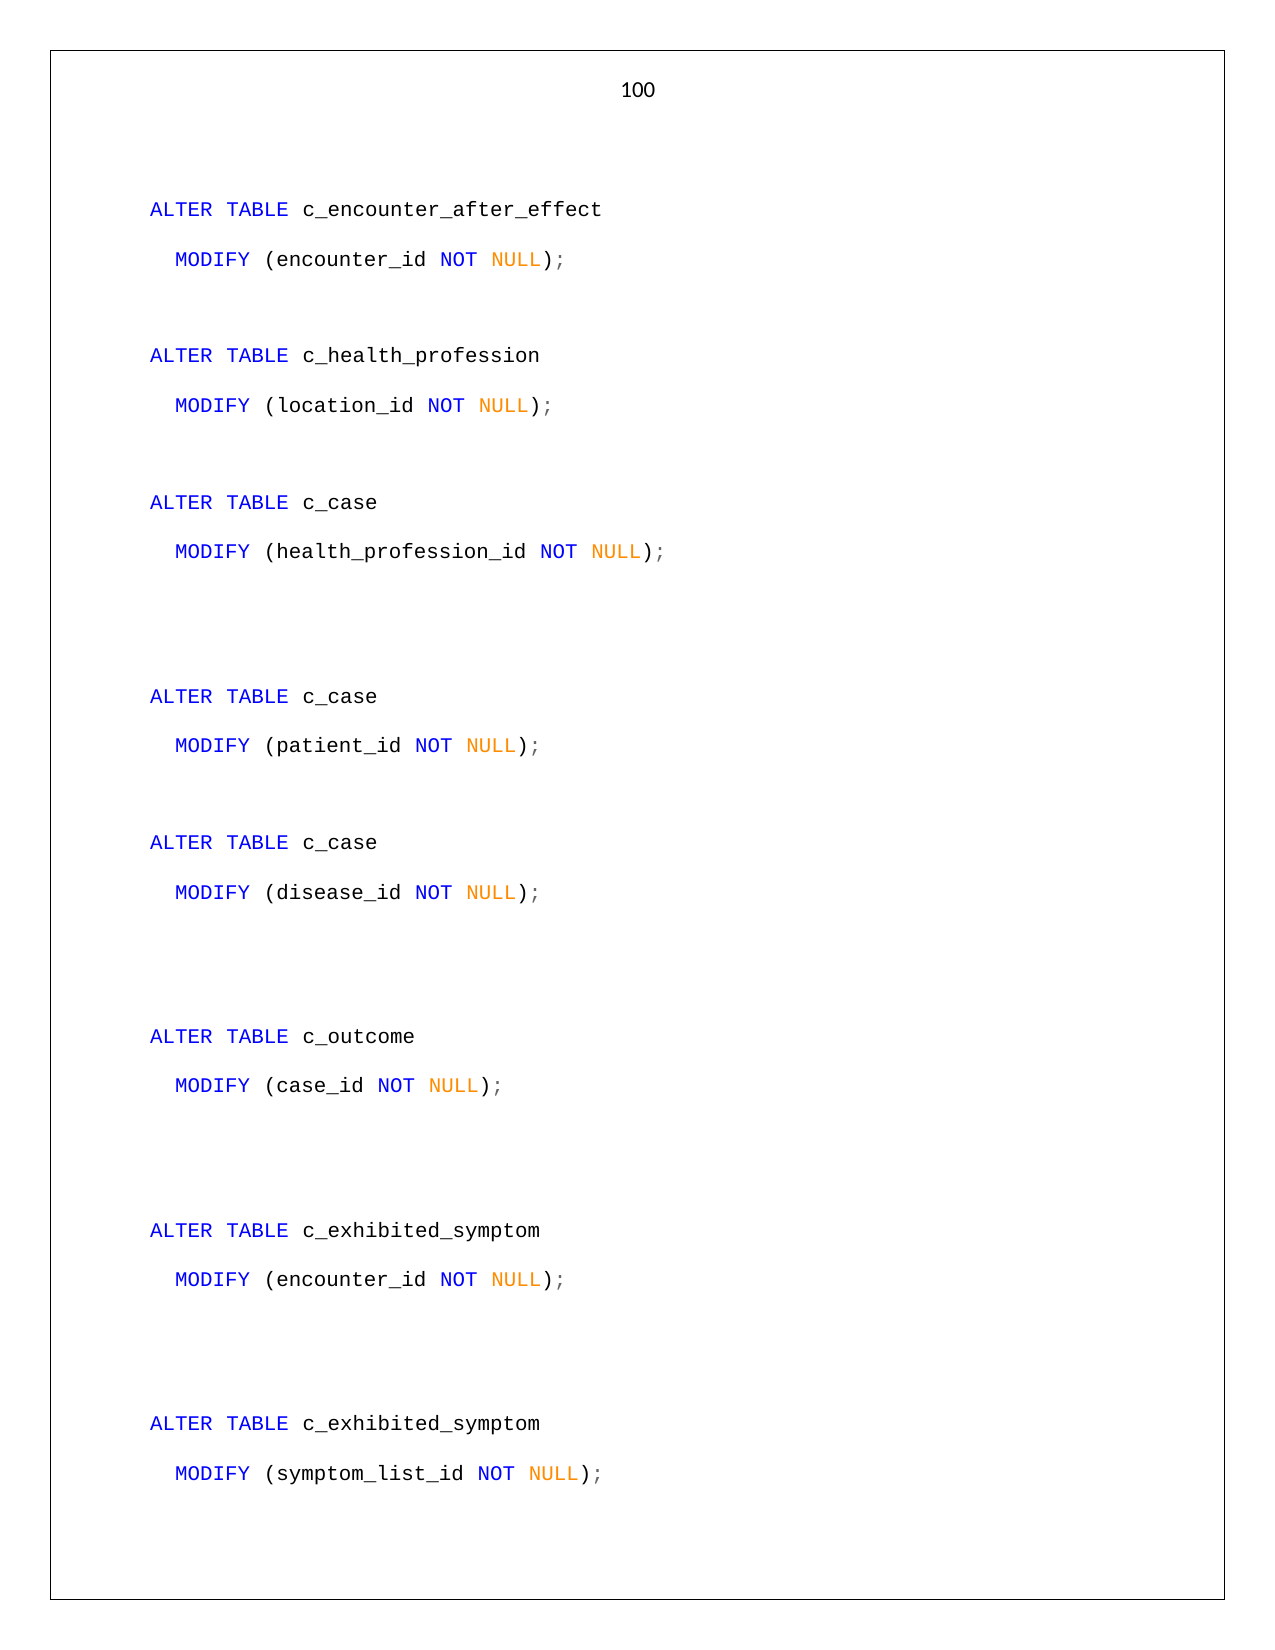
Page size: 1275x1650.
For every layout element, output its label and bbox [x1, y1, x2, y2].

text [150, 150, 1125, 1487]
